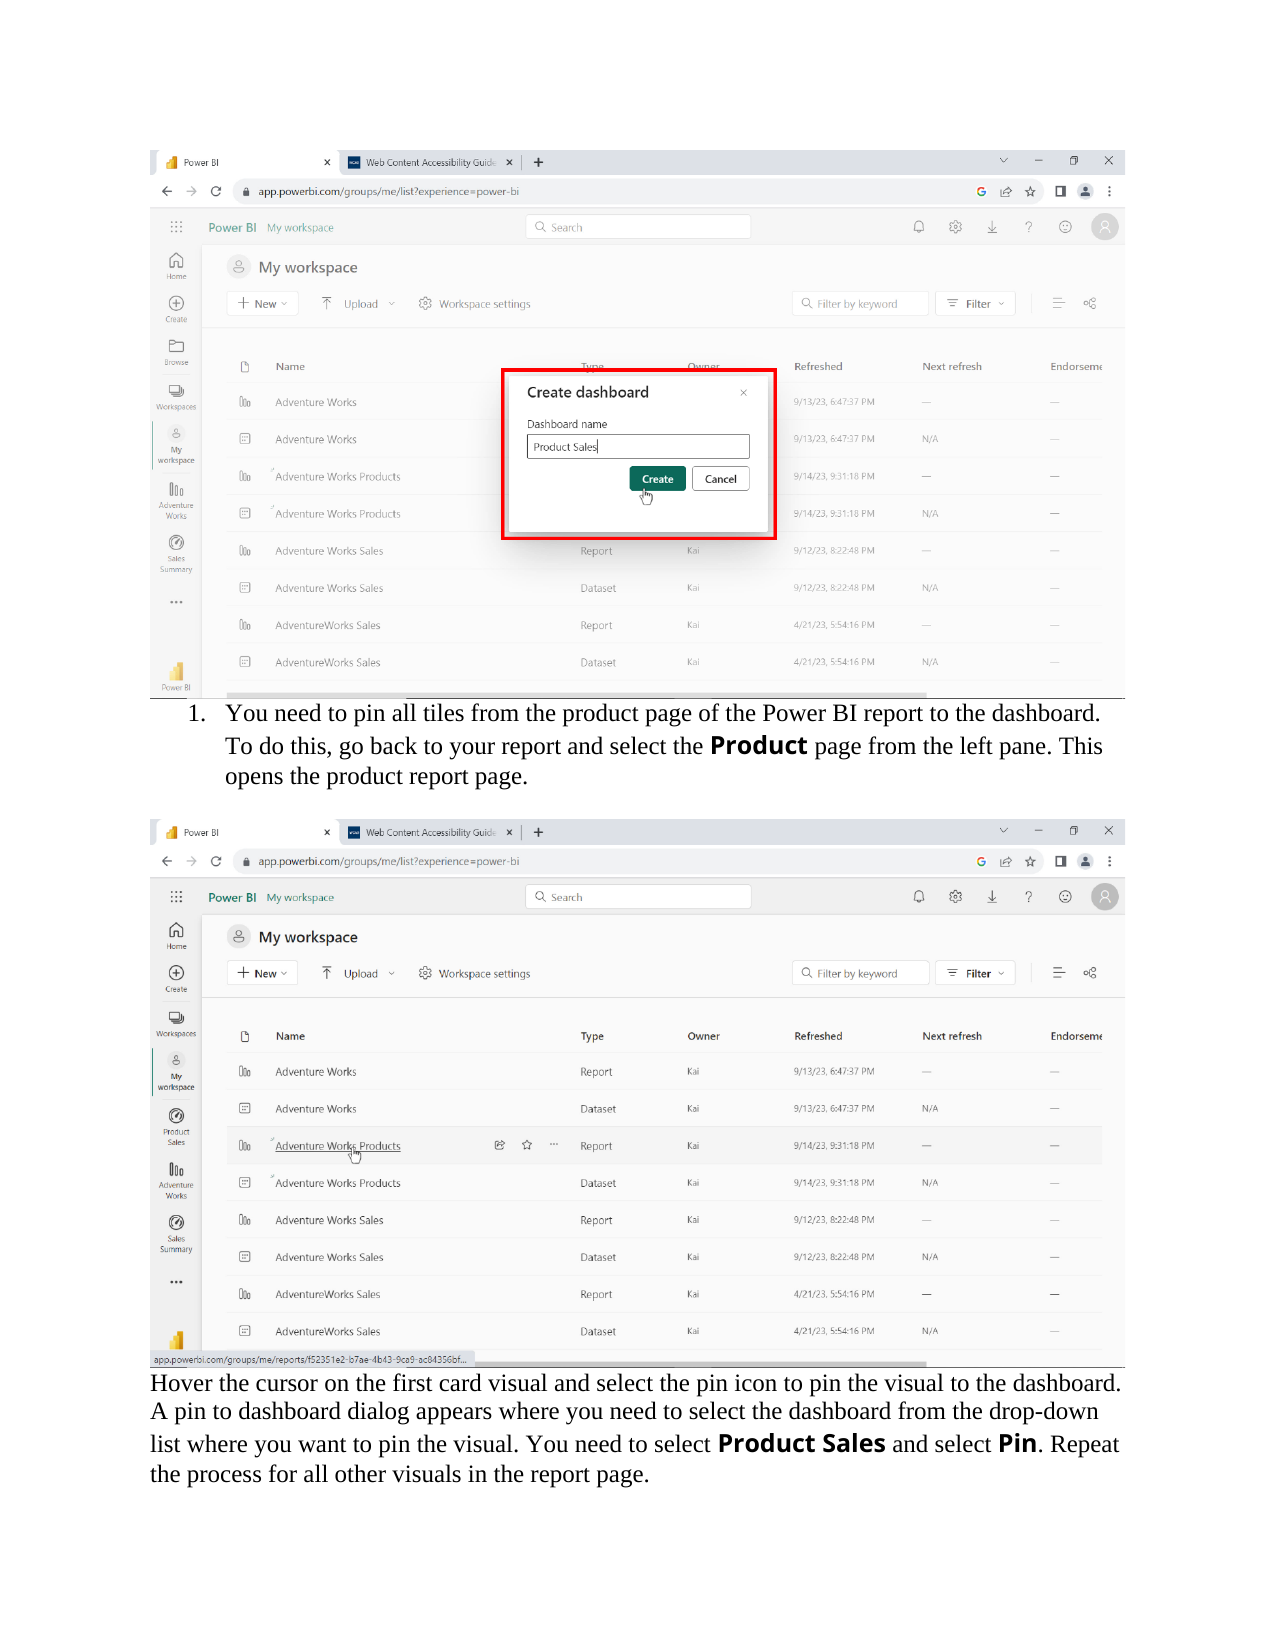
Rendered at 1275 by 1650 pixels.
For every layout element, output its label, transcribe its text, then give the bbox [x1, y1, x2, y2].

picture [150, 150, 1125, 699]
text Hover the cursor on the first card visual and select the pin icon to pin the visual to the dashboard. A pin to dashboard dialog appears where you need to select the dashboard from the drop-down list where you want to pin the visual. You need to select Product Sales and select Pin. Repeat the process for all other visuals in the report page. [150, 1368, 1125, 1488]
picture [150, 819, 1125, 1368]
list You need to pin all tiles from the product page of the Power BI report to the dashboard. To do this, go back to your report and select the Product page from the left pane. This opens the product report page. [187, 699, 1125, 790]
